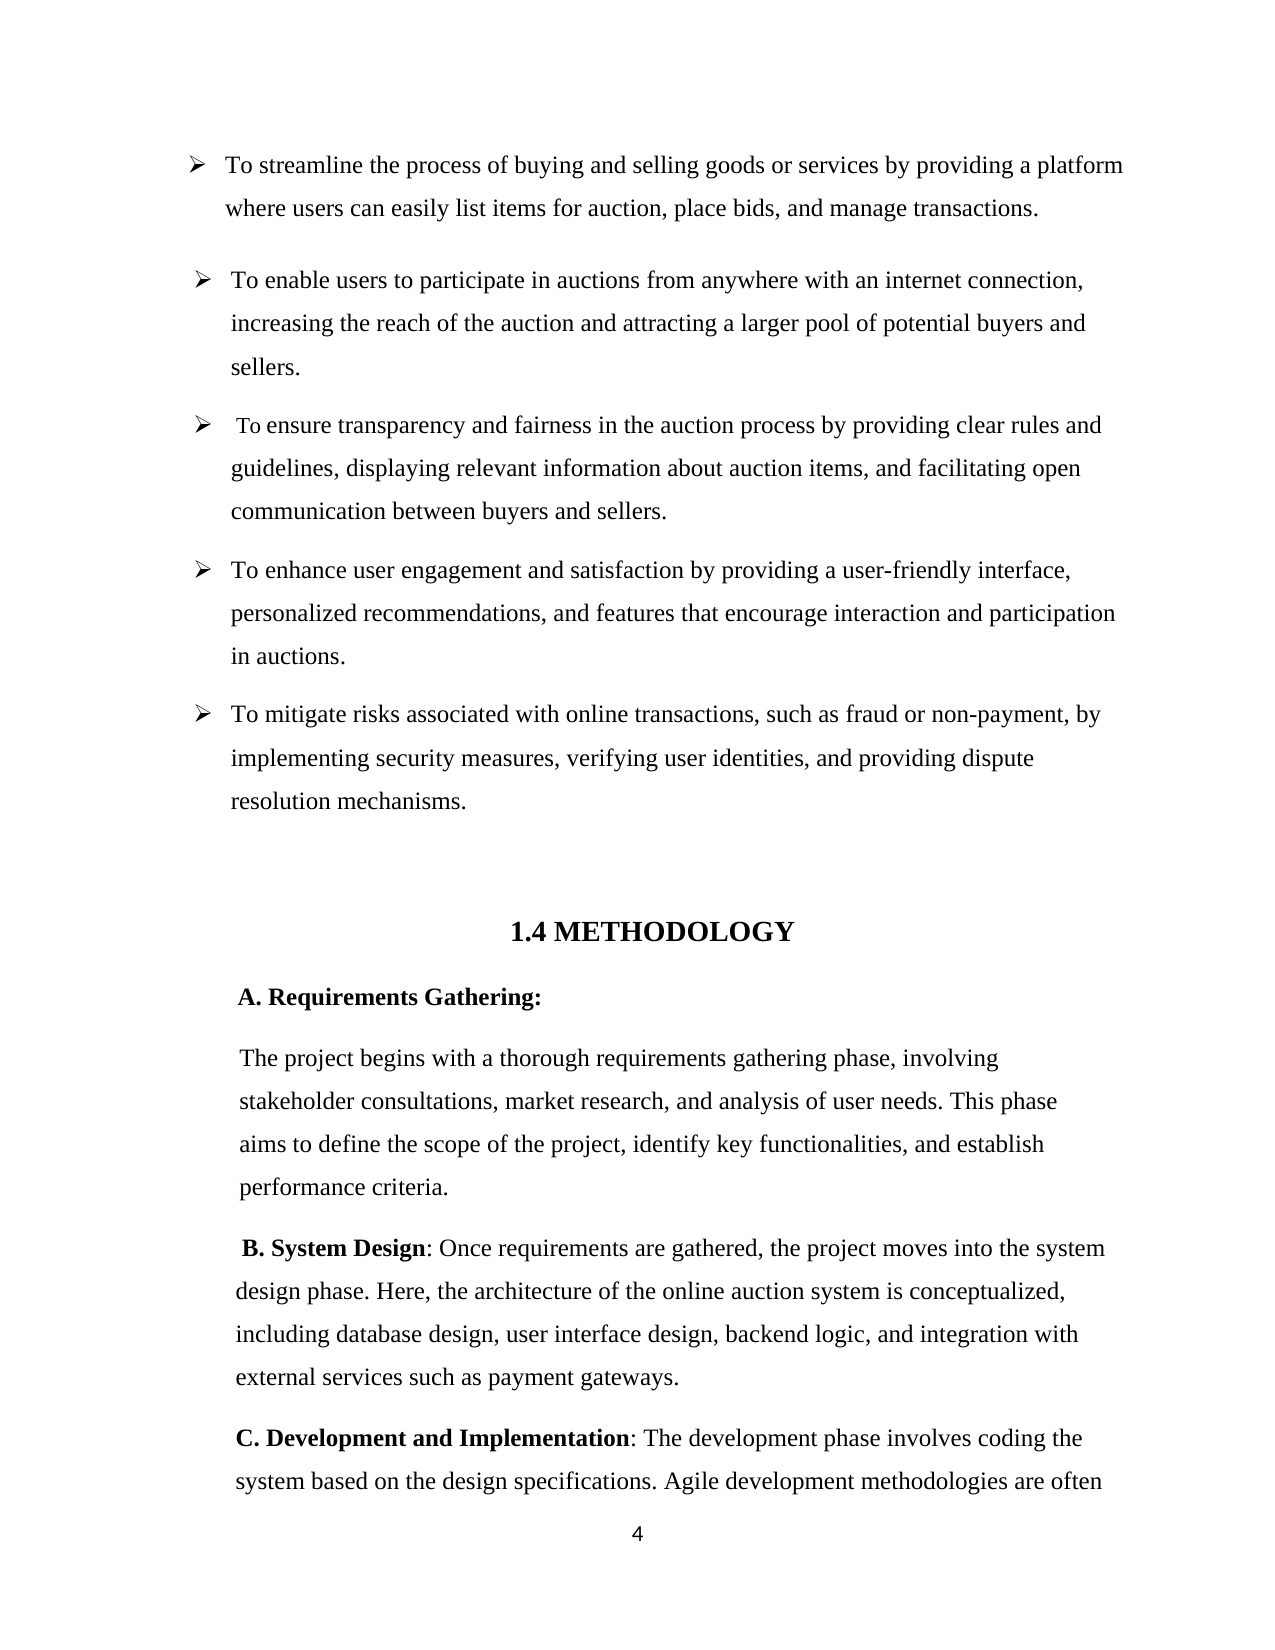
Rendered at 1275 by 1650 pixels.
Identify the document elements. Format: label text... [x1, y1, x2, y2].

text A. Requirements Gathering: [150, 982, 1107, 1011]
text The project begins with a thorough requirements gathering phase, involving stakeholder consultations, market research, and analysis of user needs. This phase aims to define the scope of the project, identify key functionalities, and establish performance criteria. [239, 1043, 1107, 1201]
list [235, 1423, 1107, 1495]
list To enable users to participate in auctions from anywhere with an internet connection, increasing the reach of the auction and attracting a larger pool of potential buyers and sellers. [193, 265, 1125, 380]
list To mitigate risks associated with online transactions, such as fraud or non-payment, by implementing security measures, verifying user identities, and providing dispute resolution mechanisms. [193, 699, 1125, 814]
list To streamline the process of buying and selling goods or services by providing a platform where users can easily list items for auction, place bids, and manage transactions. [187, 150, 1125, 222]
text 1.4 METHODOLOGY [198, 914, 1107, 948]
list To enhance user engagement and satisfaction by providing a user-friendly interface, personalized recommendations, and features that encourage interaction and participation in auctions. [193, 555, 1125, 670]
list To ensure transparency and fairness in the auction process by providing clear rules and guidelines, displaying relevant information about auction items, and facilitating open communication between buyers and sellers. [193, 410, 1125, 525]
list B. System Design: Once requirements are gathered, the project moves into the system design phase. Here, the architecture of the online auction system is conceptualized, including database design, user interface design, backend logic, and integration with external services such as payment gateways. [235, 1233, 1107, 1391]
